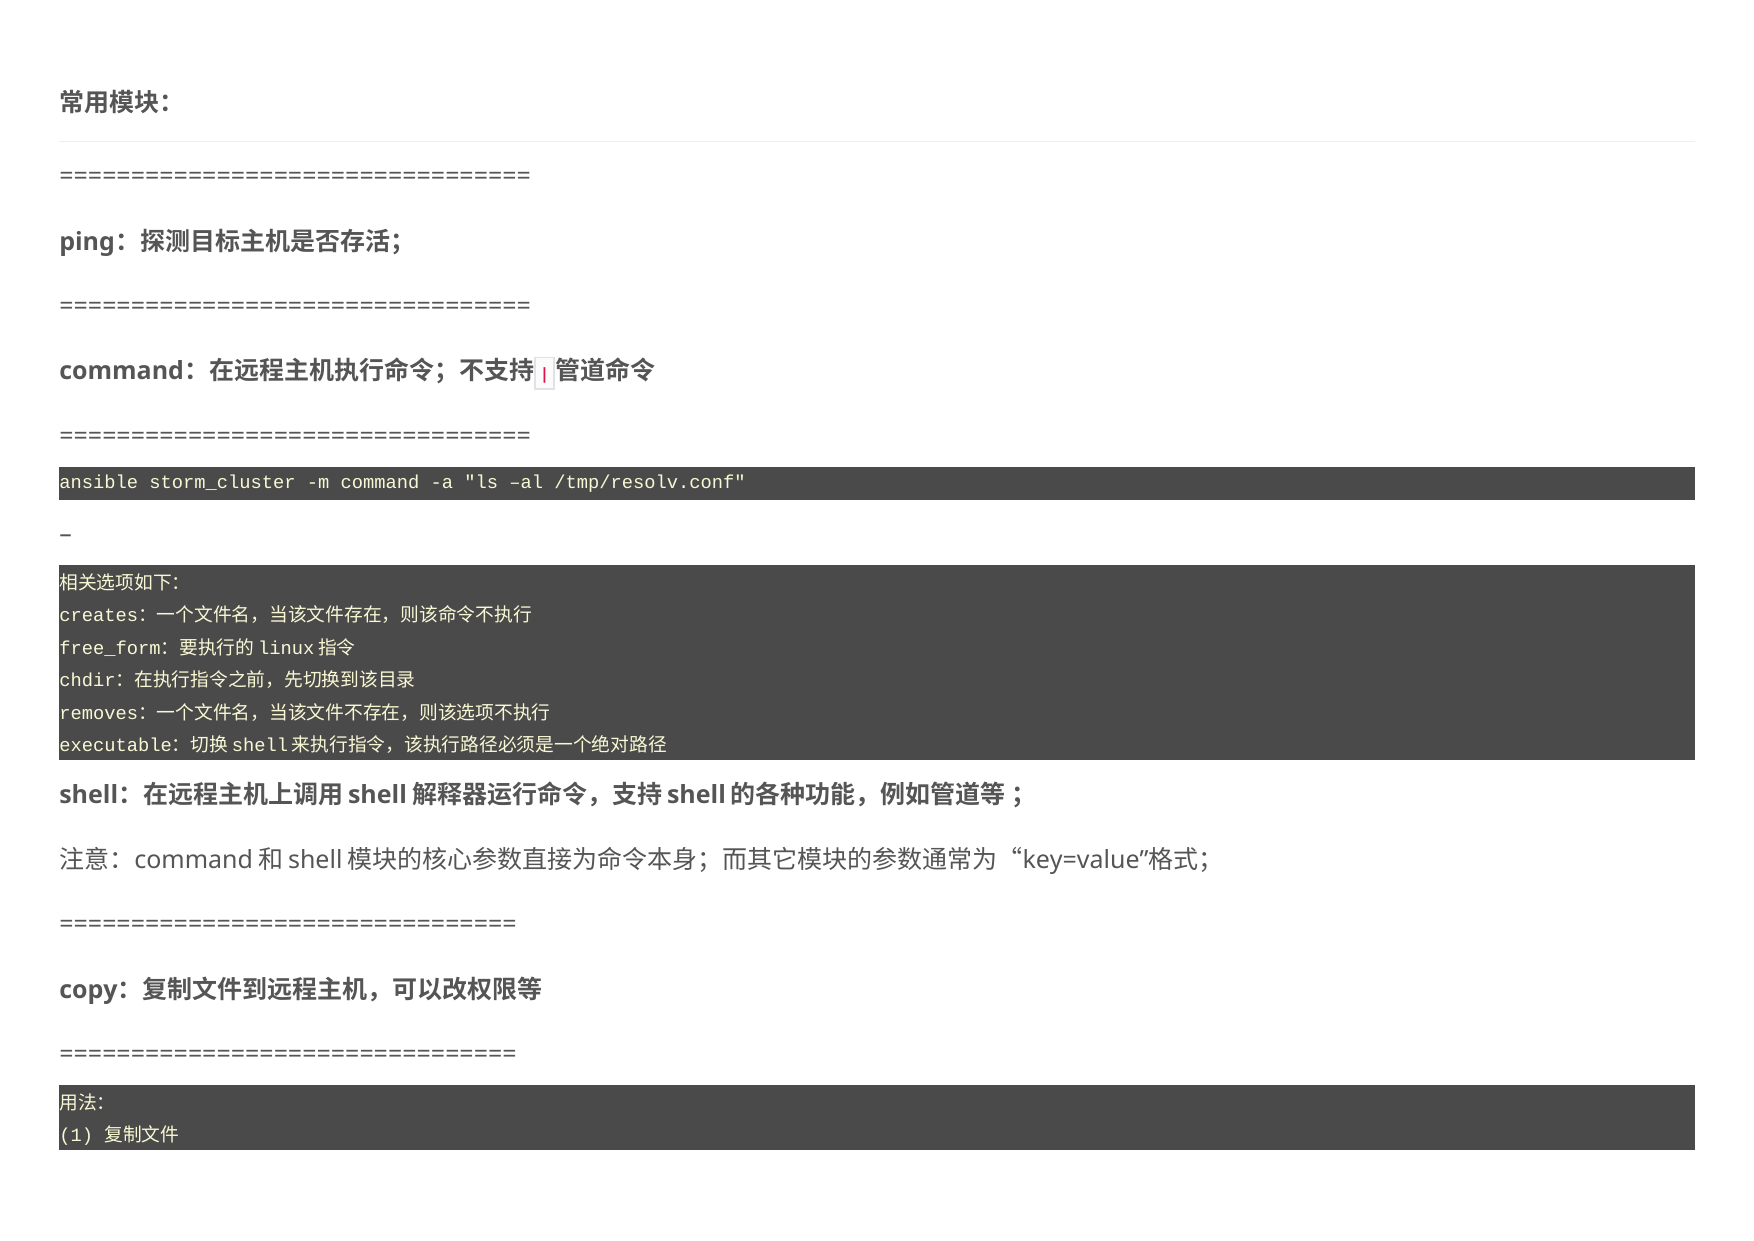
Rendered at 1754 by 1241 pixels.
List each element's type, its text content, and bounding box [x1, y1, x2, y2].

subtitle 常用模块： [59, 68, 1695, 141]
text command：在远程主机执行命令；不支持|管道命令 [59, 337, 1695, 402]
text 用法： [59, 1085, 1695, 1117]
text (1) 复制文件 [59, 1117, 1695, 1150]
text executable：切换shell来执行指令，该执行路径必须是一个绝对路径 [59, 727, 1695, 760]
text ================================ [59, 1020, 1695, 1085]
text ================================= [59, 402, 1695, 467]
text ================================ [59, 890, 1695, 955]
text shell：在远程主机上调用shell解释器运行命令，支持shell的各种功能，例如管道等 ； [59, 760, 1695, 825]
text ================================= ping：探测目标主机是否存活； [59, 142, 1695, 272]
text free_form：要执行的linux指令 [59, 630, 1695, 662]
text 注意：command和shell模块的核心参数直接为命令本身；而其它模块的参数通常为“key=value”格式； [59, 825, 1695, 890]
text 相关选项如下： [59, 565, 1695, 597]
text creates：一个文件名，当该文件存在，则该命令不执行 [59, 597, 1695, 630]
text chdir：在执行指令之前，先切换到该目录 [59, 662, 1695, 695]
text copy：复制文件到远程主机，可以改权限等 [59, 955, 1695, 1020]
text ================================= [59, 272, 1695, 337]
text ansible storm_cluster -m command -a "ls –al /tmp/resolv.conf" [59, 467, 1695, 500]
text – [59, 500, 1695, 565]
text removes：一个文件名，当该文件不存在，则该选项不执行 [59, 695, 1695, 727]
